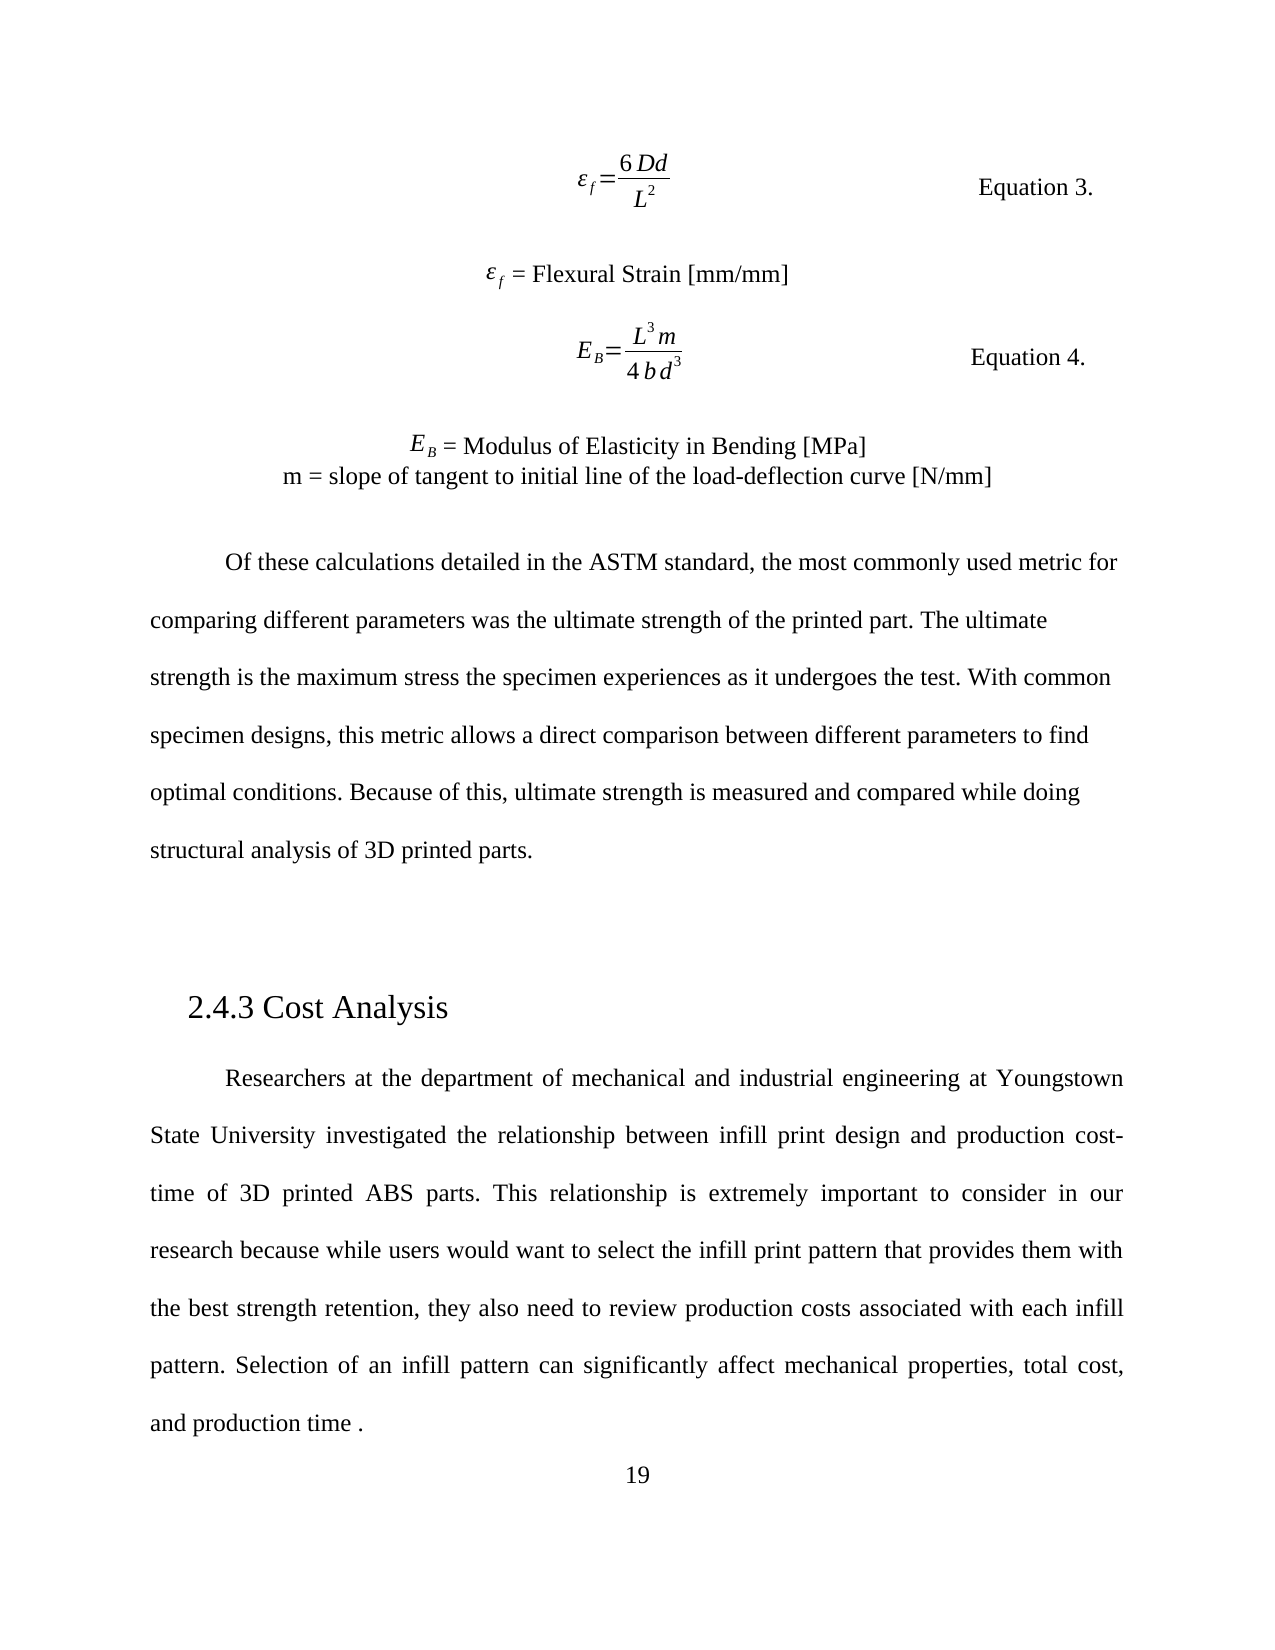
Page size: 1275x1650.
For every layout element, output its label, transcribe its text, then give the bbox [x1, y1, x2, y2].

subtitle 2.4.3 Cost Analysis [187, 987, 1125, 1026]
text = Flexural Strain [mm/mm] [150, 258, 1125, 289]
text Researchers at the department of mechanical and industrial engineering at Youngstown State University investigated the relationship between infill print design and production cost-time of 3D printed ABS parts. This relationship is extremely important to consider in our research because while users would want to select the infill print pattern that provides them with the best strength retention, they also need to review production costs associated with each infill pattern. Selection of an infill pattern can significantly affect mechanical properties, total cost, and production time . [150, 1063, 1125, 1437]
text Of these calculations detailed in the ASTM standard, the most commonly used metric for comparing different parameters was the ultimate strength of the printed part. The ultimate strength is the maximum stress the specimen experiences as it undergoes the test. With common specimen designs, this metric allows a direct comparison between different parameters to find optimal conditions. Because of this, ultimate strength is measured and compared while doing structural analysis of 3D printed parts. [150, 547, 1125, 863]
text = Modulus of Elasticity in Bending [MPa] [150, 430, 1125, 461]
text Equation 4. [150, 318, 1125, 384]
text m = slope of tangent to initial line of the load-deflection curve [N/mm] [150, 461, 1125, 490]
text Equation 3. [150, 150, 1125, 212]
